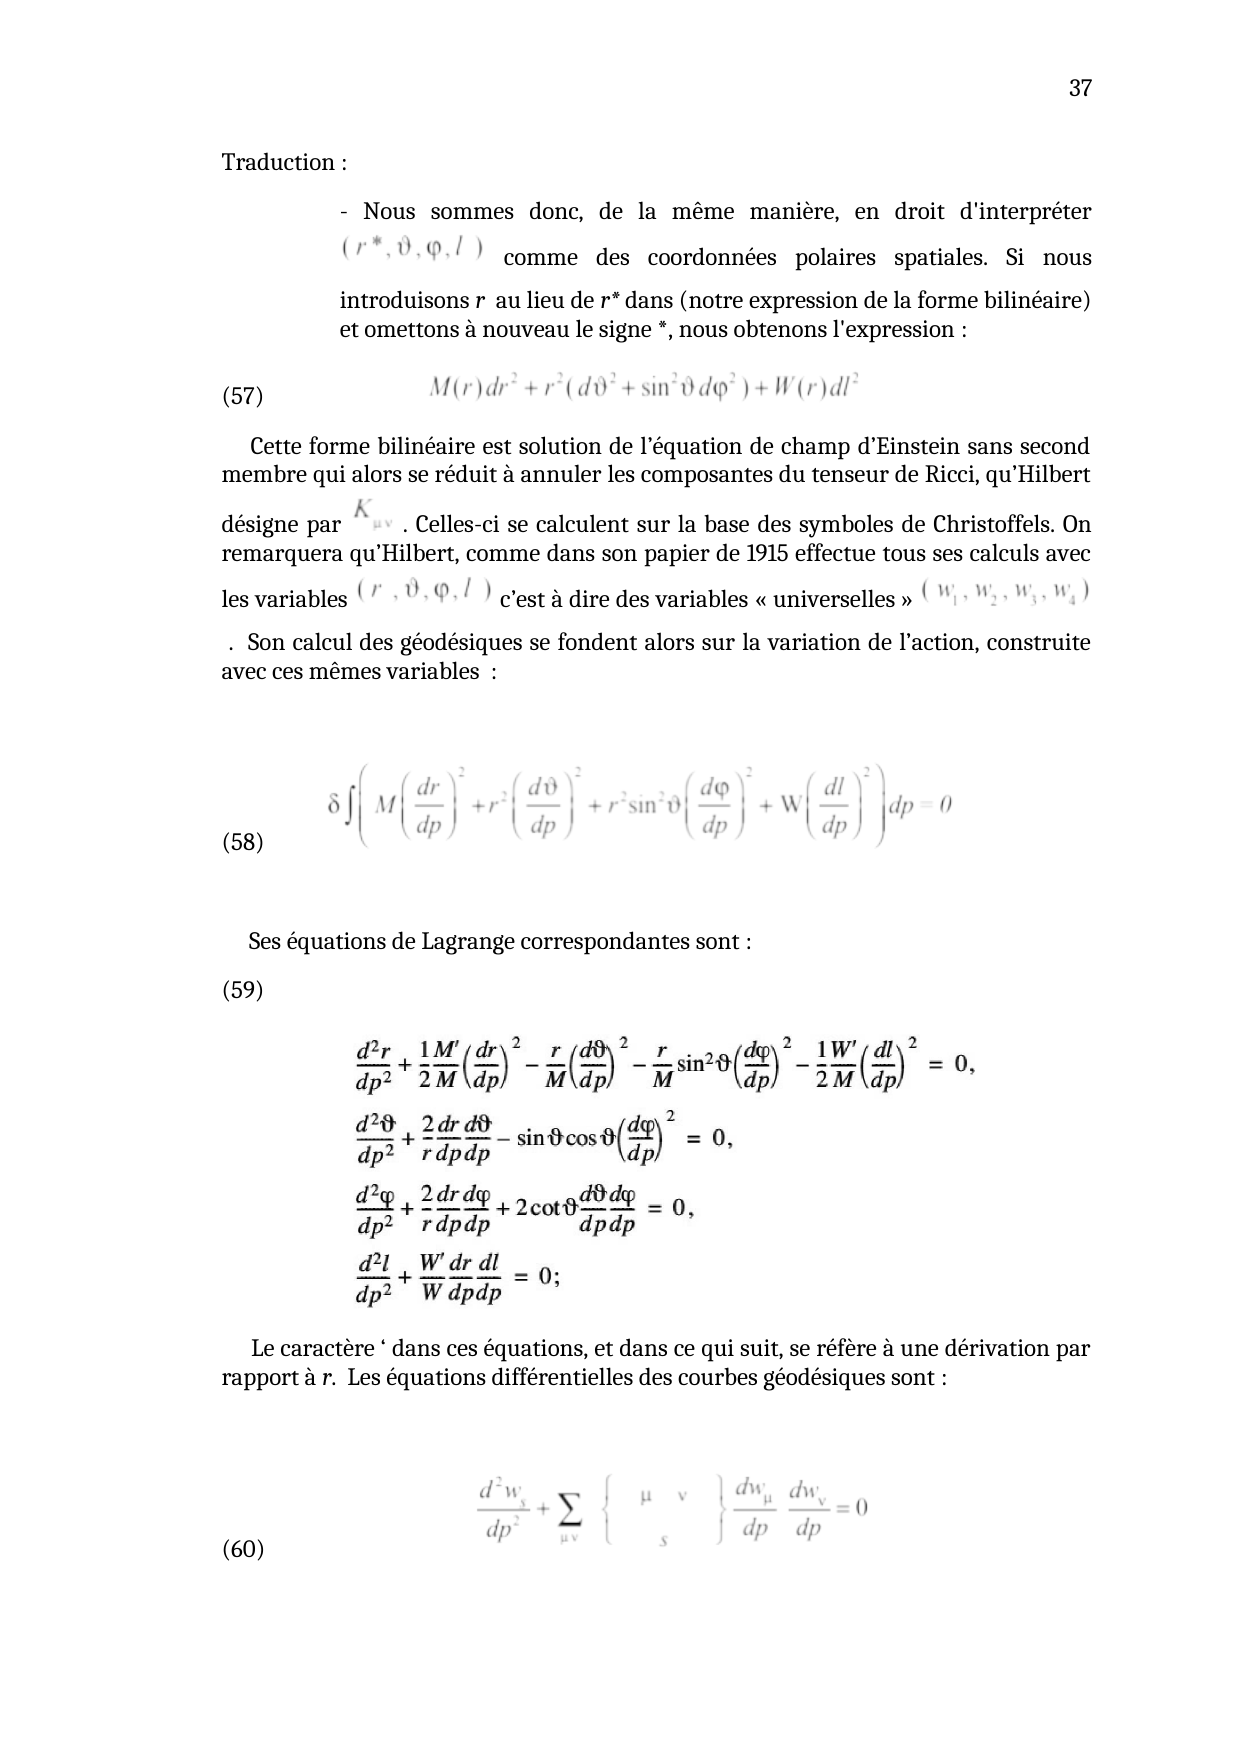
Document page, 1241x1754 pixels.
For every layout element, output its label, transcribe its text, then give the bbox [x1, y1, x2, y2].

text (58) [221, 756, 1093, 856]
text (57) [221, 365, 1093, 411]
text Cette forme bilinéaire est solution de l’équation de champ d’Einstein sans second membre qui alors se réduit à annuler les composantes du tenseur de Ricci, qu’Hilbert désigne par . Celles-ci se calculent sur la base des symboles de Christoffels. On remarquera qu’Hilbert, comme dans son papier de 1915 effectue tous ses calculs avec les variables c’est à dire des variables « universelles » . Son calcul des géodésiques se fondent alors sur la variation de l’action, construite avec ces mêmes variables : [221, 432, 1093, 686]
text Traduction : [221, 148, 1093, 176]
text Le caractère ‘ dans ces équations, et dans ce qui suit, se réfère à une dérivation par rapport à r. Les équations différentielles des courbes géodésiques sont : [221, 1334, 1093, 1391]
picture [335, 1026, 979, 1313]
text (59) [221, 976, 1093, 1005]
text Ses équations de Lagrange correspondantes sont : [221, 927, 1093, 956]
text - Nous sommes donc, de la même manière, en droit d'interpréter comme des coordonnées polaires spatiales. Si nous introduisons r au lieu de r* dans (notre expression de la forme bilinéaire) et omettons à nouveau le signe *, nous obtenons l'expression : [339, 197, 1093, 344]
text (60) [221, 1462, 1093, 1564]
